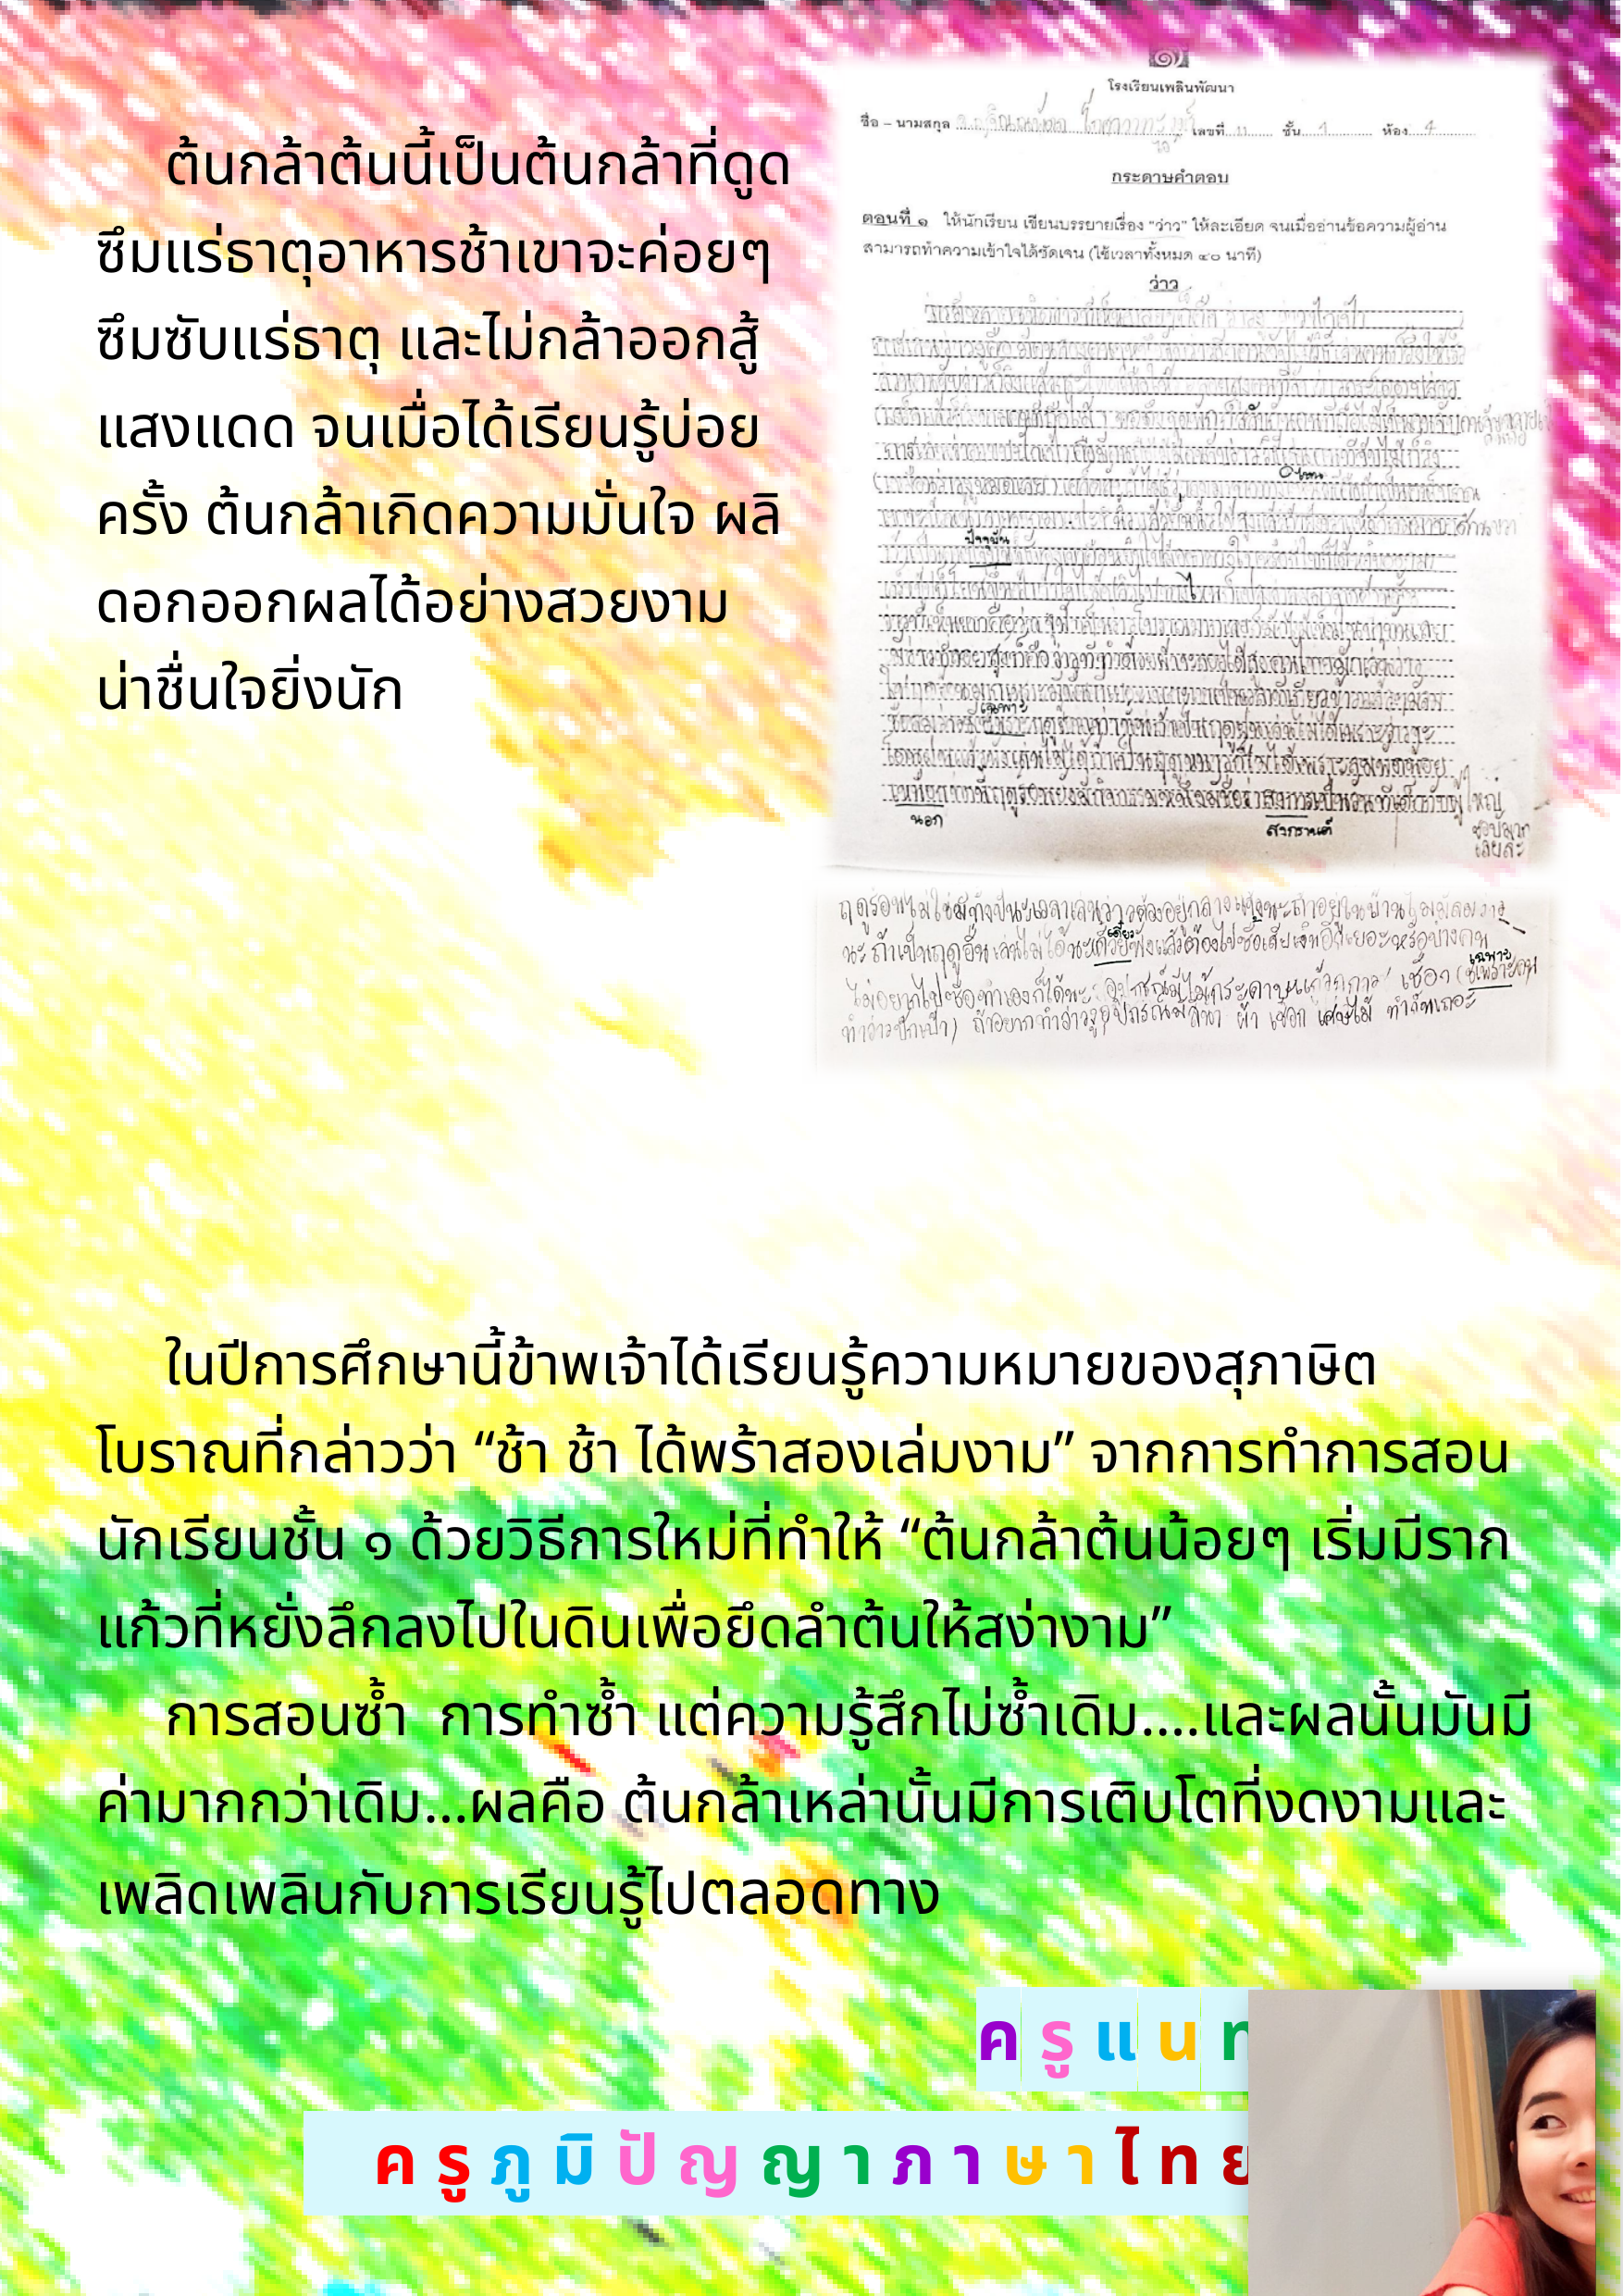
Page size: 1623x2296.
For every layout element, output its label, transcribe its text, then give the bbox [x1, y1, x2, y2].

text การสอนซ้ำ การทำซ้ำ แต่ความรู้สึกไม่ซ้ำเดิม….และผลนั้นมันมีค่ามากกว่าเดิม…ผลคือ ต้นกล้าเหล่านั้นมีการเติบโตที่งดงามและเพลิดเพลินกับการเรียนรู้ไปตลอดทาง [95, 1673, 1536, 1942]
text ค รู ภู มิ ปั ญ ญ า ภ า ษ า ไ ท ย ชั้ น ๑ [304, 2111, 1233, 2215]
picture [0, 0, 1621, 2296]
text ต้นกล้าต้นนี้เป็นต้นกล้าที่ดูดซึมแร่ธาตุอาหารช้าเขาจะค่อยๆ ซึมซับแร่ธาตุ และไม่กล้าออกสู้แสงแดด จนเมื่อได้เรียนรู้บ่อยครั้ง ต้นกล้าเกิดความมั่นใจ ผลิดอกออกผลได้อย่างสวยงาม น่าชื่นใจยิ่งนัก [95, 123, 1536, 735]
text ค รู แ น ท [859, 1987, 976, 2091]
text ในปีการศึกษานี้ข้าพเจ้าได้เรียนรู้ความหมายของสุภาษิตโบราณที่กล่าวว่า “ช้า ช้า ได้พร้าสองเล่มงาม” จากการทำการสอนนักเรียนชั้น ๑ ด้วยวิธีการใหม่ที่ทำให้ “ต้นกล้าต้นน้อยๆ เริ่มมีรากแก้วที่หยั่งลึกลงไปในดินเพื่อยึดลำต้นให้สง่างาม” [95, 1323, 1536, 1673]
